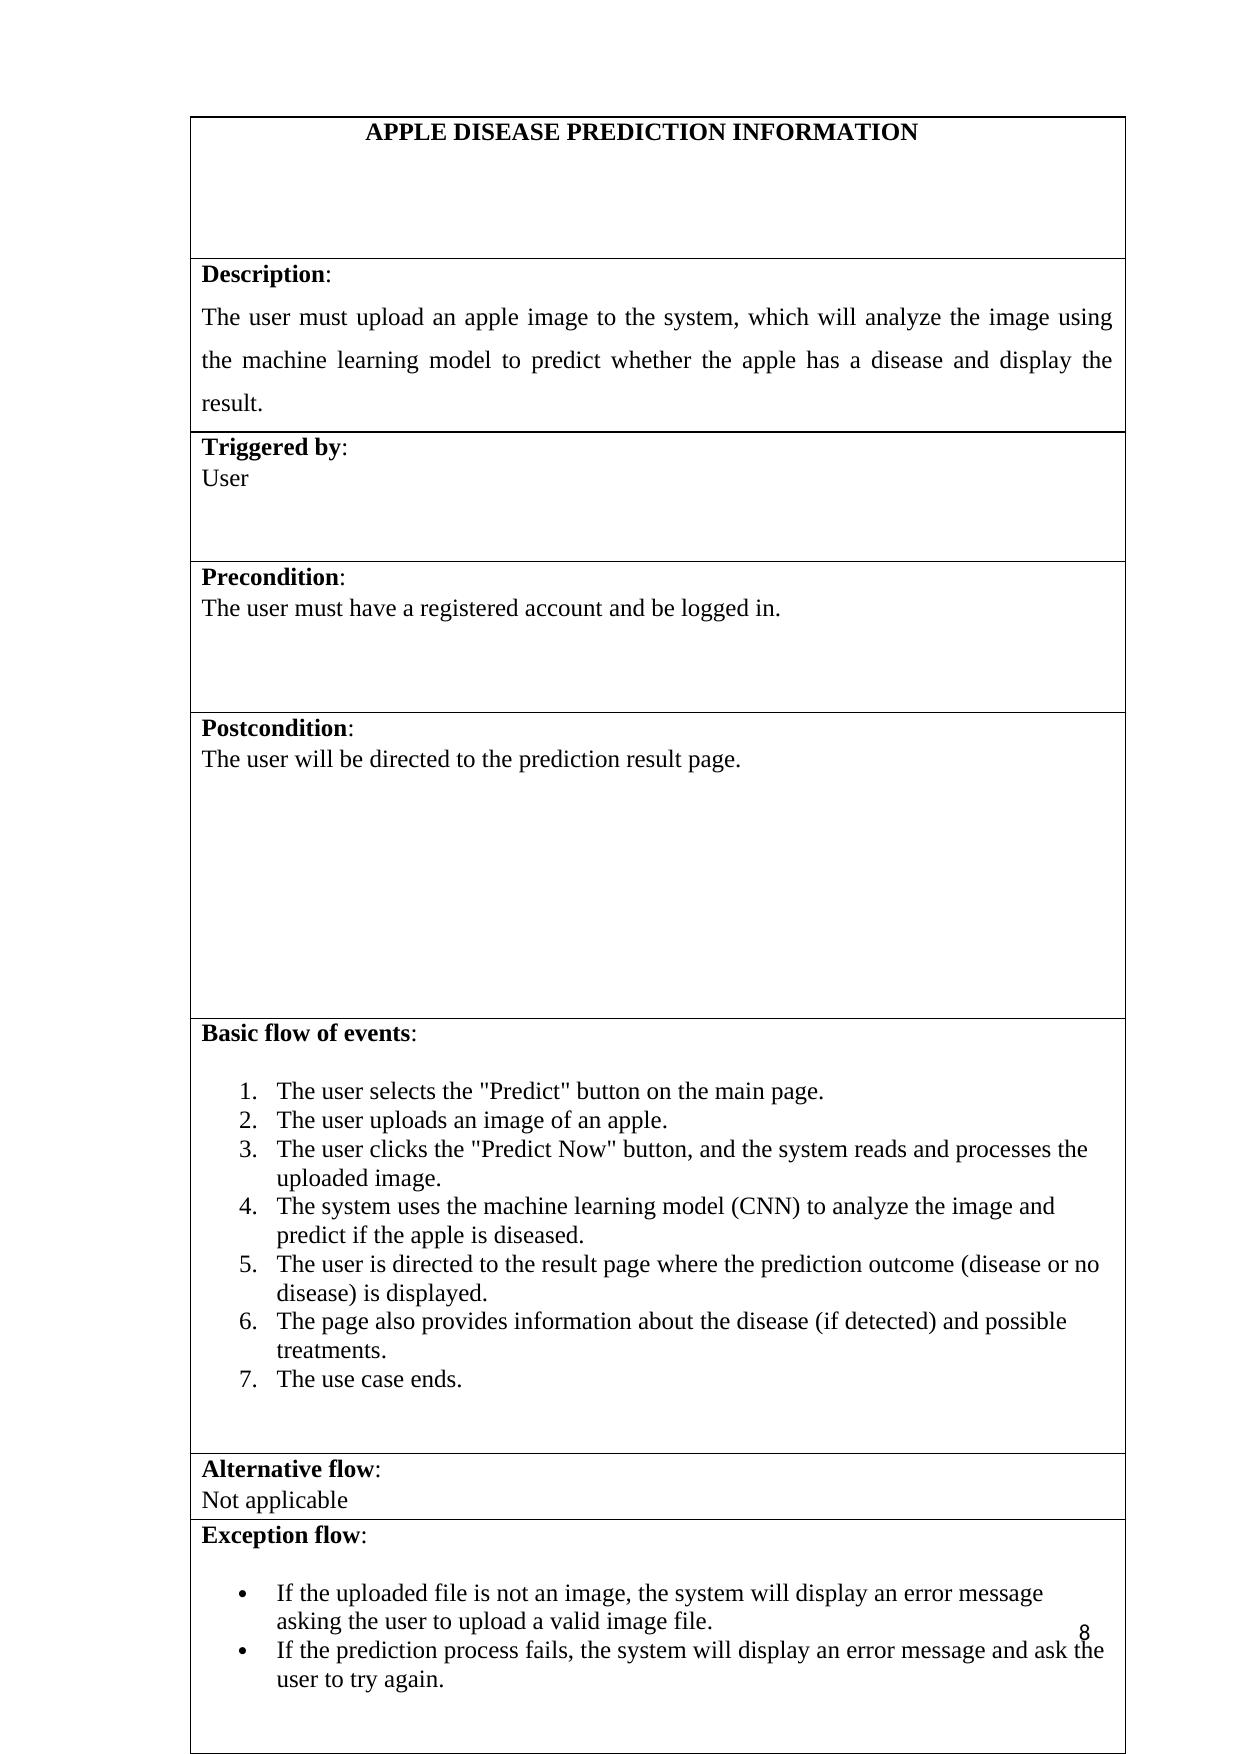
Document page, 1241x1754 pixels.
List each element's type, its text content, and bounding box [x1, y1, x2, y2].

table_cell Alternative flow: Not applicable [191, 1454, 1125, 1519]
table_cell Postcondition: The user will be directed to the prediction result page. [191, 713, 1125, 1017]
table_cell Basic flow of events: The user selects the "Predict" button on the main page. The user uploads an image of an apple. The user clicks the "Predict Now" button, and the system reads and processes the uploaded image. The system uses the machine learning model (CNN) to analyze the image and predict if the apple is diseased. The user is directed to the result page where the prediction outcome (disease or no disease) is displayed. The page also provides information about the disease (if detected) and possible treatments. The use case ends. [191, 1019, 1125, 1453]
table_cell Triggered by: User [191, 433, 1125, 561]
table_cell Exception flow: If the uploaded file is not an image, the system will display an error message asking the user to upload a valid image file. If the prediction process fails, the system will display an error message and ask the user to try again. [191, 1520, 1125, 1753]
table_cell Description: The user must upload an apple image to the system, which will analyze the image using the machine learning model to predict whether the apple has a disease and display the result. [191, 259, 1125, 431]
table_cell Precondition: The user must have a registered account and be logged in. [191, 562, 1125, 712]
table_header APPLE DISEASE PREDICTION INFORMATION [191, 118, 1125, 258]
